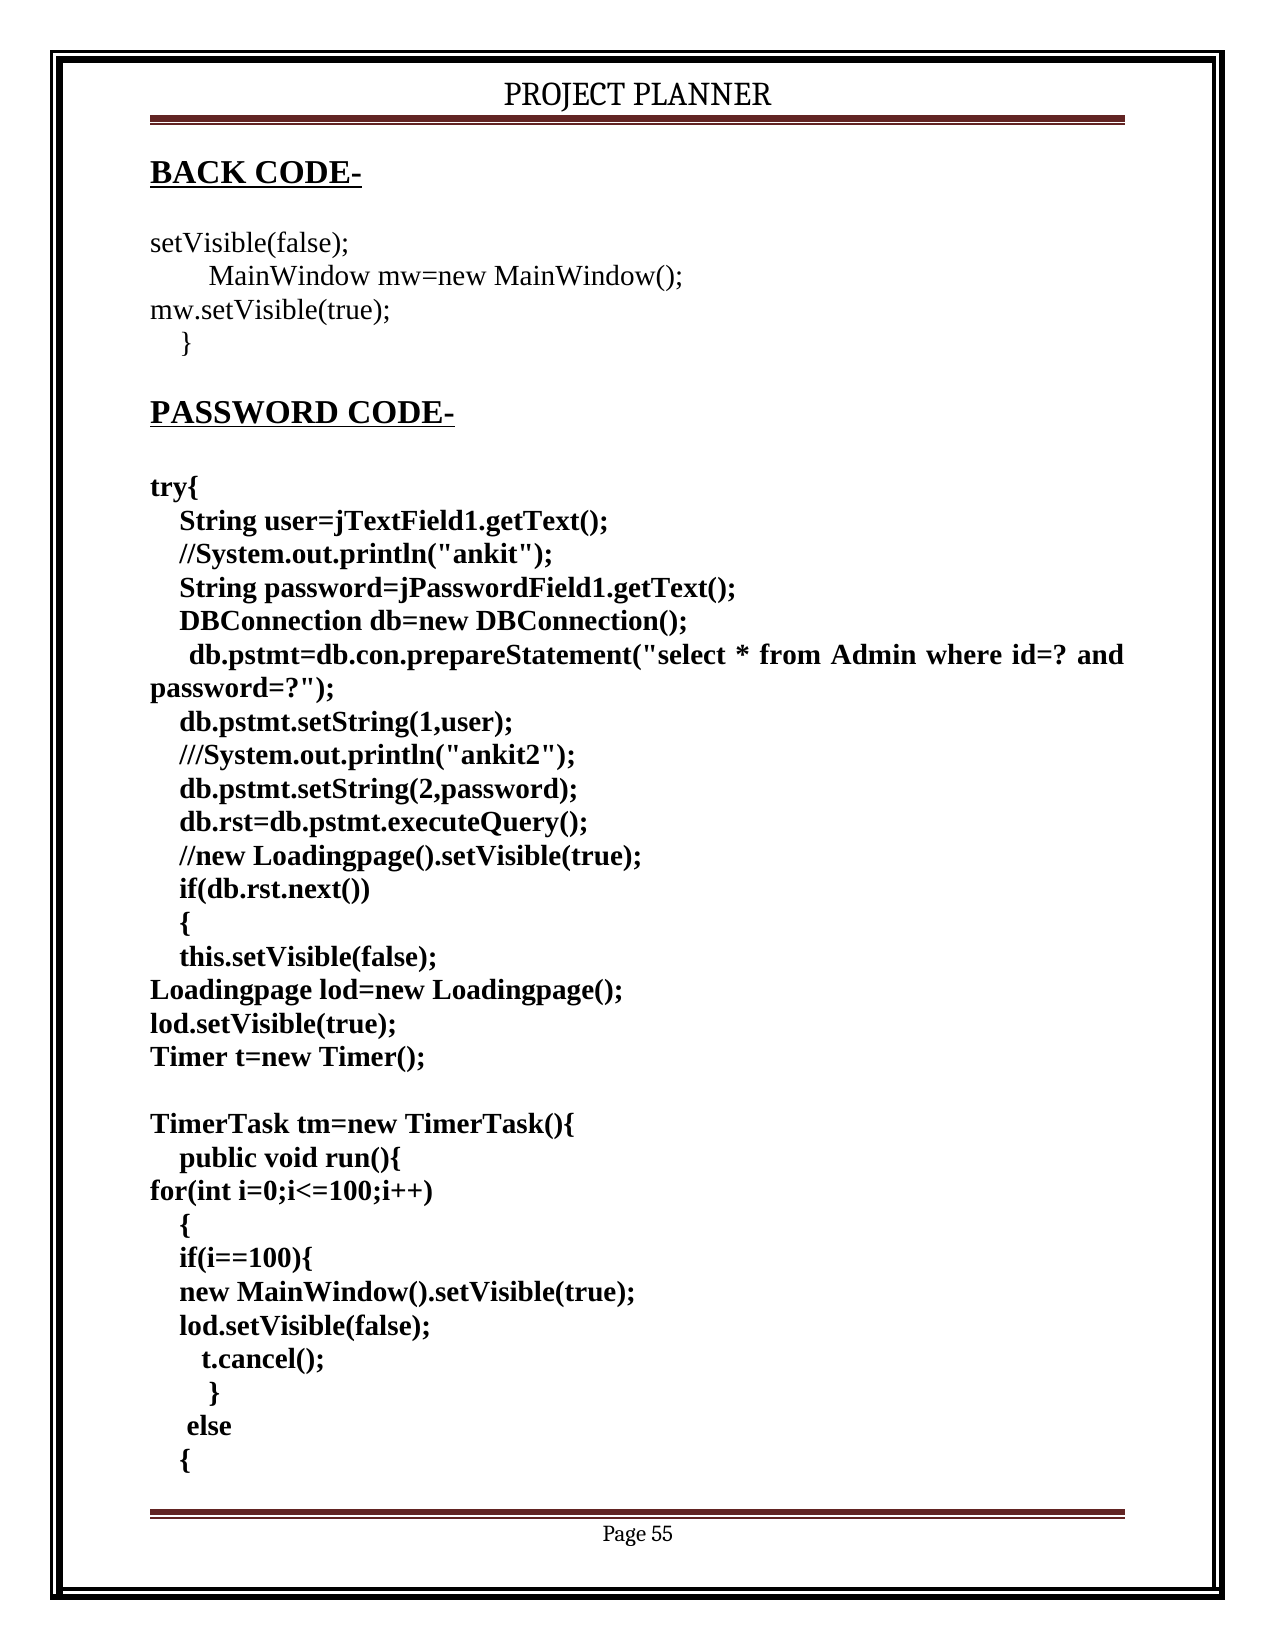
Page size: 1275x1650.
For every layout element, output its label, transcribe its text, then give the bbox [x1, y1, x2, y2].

text t.cancel(); [150, 1341, 1125, 1375]
text BACK CODE- [150, 153, 1125, 191]
text DBConnection db=new DBConnection(); [150, 603, 1125, 637]
text new MainWindow().setVisible(true); [150, 1274, 1125, 1308]
text { [150, 905, 1125, 939]
text if(i==100){ [150, 1241, 1125, 1274]
text //System.out.println("ankit"); [150, 536, 1125, 570]
text else [150, 1408, 1125, 1442]
text } [150, 325, 1125, 359]
text if(db.rst.next()) [150, 872, 1125, 905]
text Timer t=new Timer(); [150, 1039, 1125, 1073]
text mw.setVisible(true); [150, 292, 1125, 325]
text try{ [150, 469, 1125, 503]
text lod.setVisible(false); [150, 1308, 1125, 1341]
text TimerTask tm=new TimerTask(){ [150, 1106, 1125, 1140]
text //new Loadingpage().setVisible(true); [150, 838, 1125, 872]
text MainWindow mw=new MainWindow(); [150, 258, 1125, 292]
text ///System.out.println("ankit2"); [150, 737, 1125, 771]
text String user=jTextField1.getText(); [150, 503, 1125, 536]
text String password=jPasswordField1.getText(); [150, 570, 1125, 603]
text } [150, 1375, 1125, 1408]
text db.pstmt.setString(1,user); [150, 704, 1125, 737]
text setVisible(false); [150, 225, 1125, 258]
text { [150, 1207, 1125, 1241]
text { [150, 1442, 1125, 1475]
text db.rst=db.pstmt.executeQuery(); [150, 804, 1125, 838]
text public void run(){ [150, 1140, 1125, 1173]
text for(int i=0;i<=100;i++) [150, 1173, 1125, 1207]
text Loadingpage lod=new Loadingpage(); [150, 972, 1125, 1006]
text lod.setVisible(true); [150, 1006, 1125, 1039]
text this.setVisible(false); [150, 939, 1125, 972]
text PASSWORD CODE- [150, 392, 1125, 431]
text db.pstmt=db.con.prepareStatement("select * from Admin where id=? and password=?"); [150, 637, 1125, 704]
text db.pstmt.setString(2,password); [150, 771, 1125, 804]
